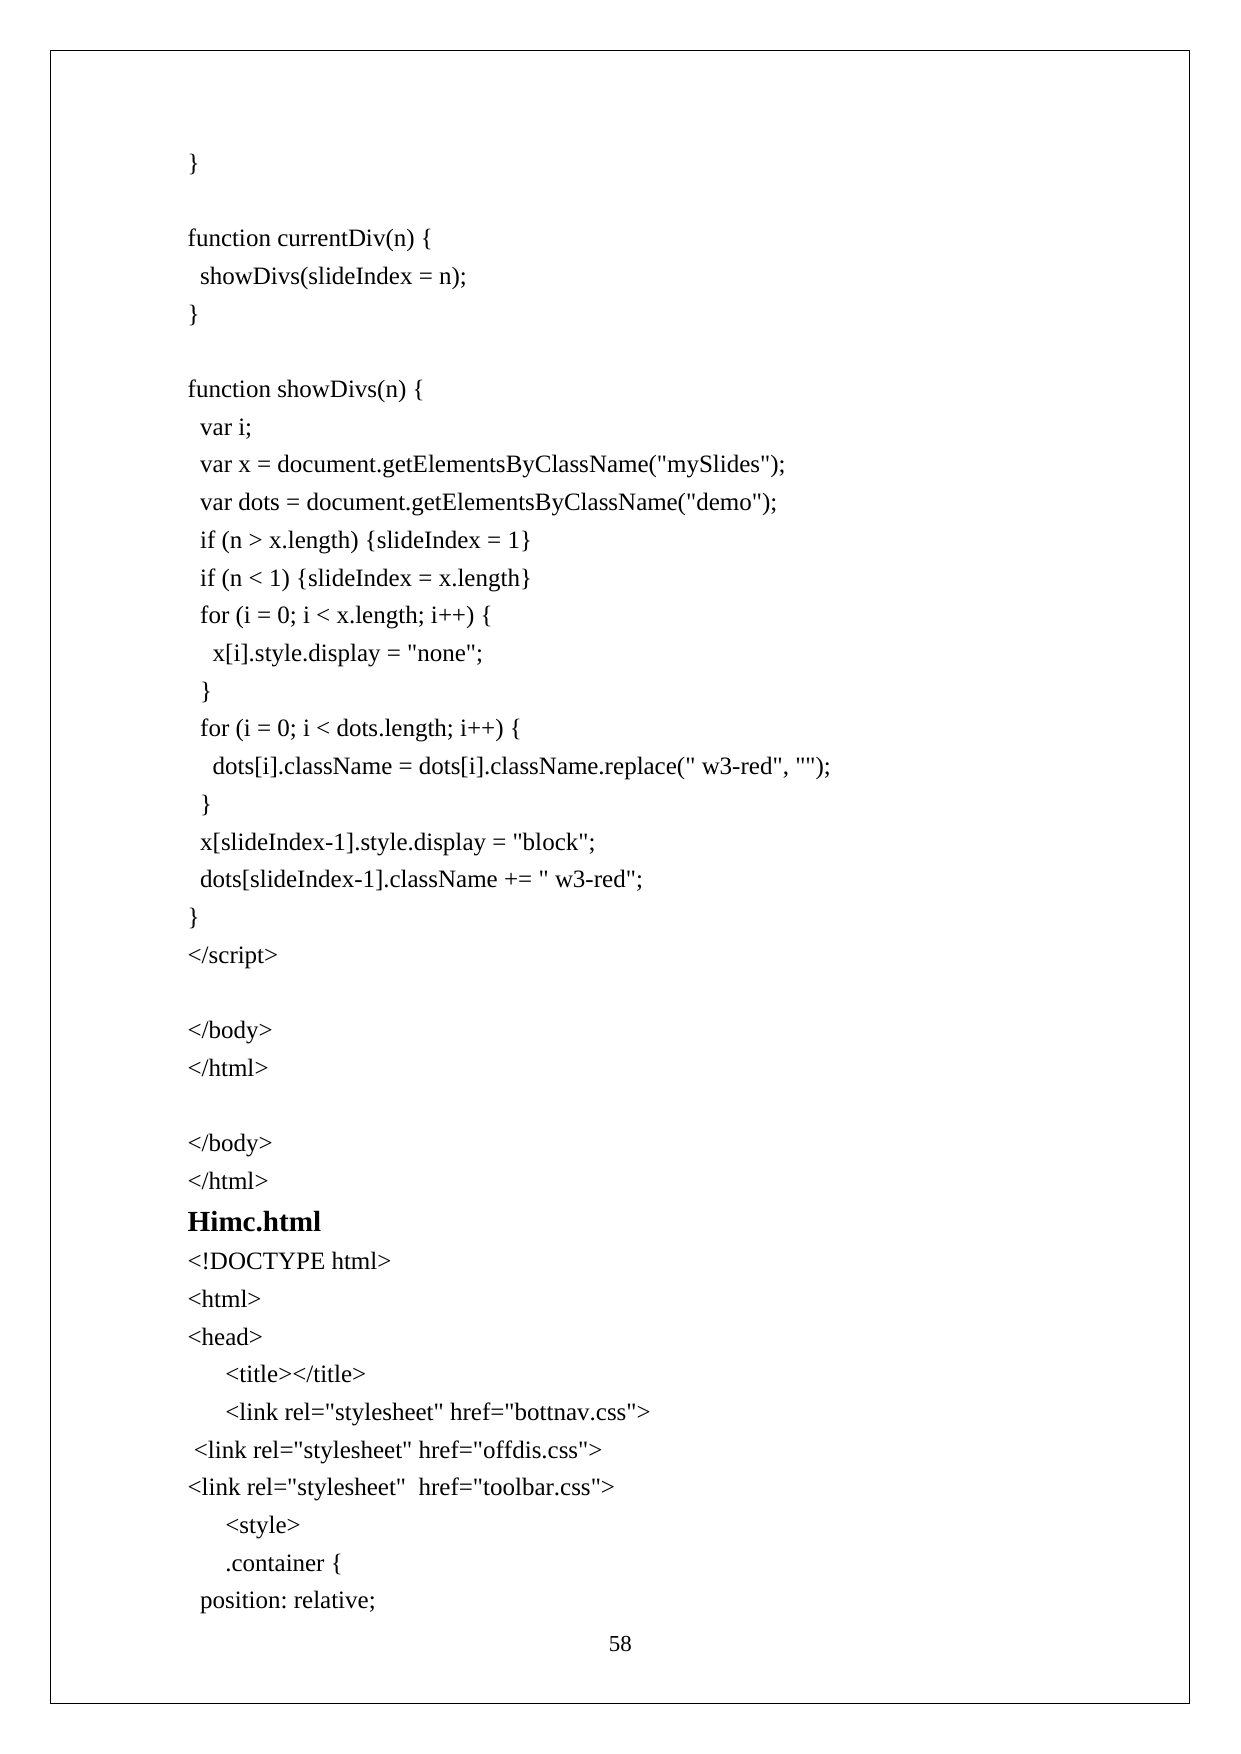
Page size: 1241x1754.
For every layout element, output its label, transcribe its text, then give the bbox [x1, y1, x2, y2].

subtitle <title></title> [187, 1359, 1140, 1388]
subtitle <!DOCTYPE html> [187, 1246, 1140, 1275]
subtitle </body> [187, 1015, 1140, 1044]
subtitle } [187, 676, 1140, 704]
subtitle dots[slideIndex-1].className += " w3-red"; [187, 864, 1140, 893]
subtitle dots[i].className = dots[i].className.replace(" w3-red", ""); [187, 751, 1140, 780]
subtitle Himc.html [187, 1204, 1140, 1237]
subtitle if (n < 1) {slideIndex = x.length} [187, 563, 1140, 591]
subtitle x[i].style.display = "none"; [187, 638, 1140, 667]
subtitle var x = document.getElementsByClassName("mySlides"); [187, 449, 1140, 478]
subtitle showDivs(slideIndex = n); [187, 261, 1140, 290]
subtitle <style> [187, 1510, 1140, 1539]
subtitle </body> [187, 1128, 1140, 1157]
subtitle </html> [187, 1166, 1140, 1195]
subtitle <head> [187, 1322, 1140, 1350]
subtitle } [187, 789, 1140, 818]
subtitle position: relative; [187, 1586, 1140, 1614]
subtitle if (n > x.length) {slideIndex = 1} [187, 525, 1140, 554]
subtitle } [187, 299, 1140, 327]
subtitle <link rel="stylesheet" href="offdis.css"> [187, 1435, 1140, 1463]
subtitle </script> [187, 940, 1140, 968]
subtitle <html> [187, 1284, 1140, 1313]
subtitle var i; [187, 412, 1140, 441]
subtitle x[slideIndex-1].style.display = "block"; [187, 827, 1140, 855]
subtitle .container { [187, 1548, 1140, 1577]
subtitle } [187, 148, 1140, 177]
subtitle function showDivs(n) { [187, 374, 1140, 403]
subtitle for (i = 0; i < x.length; i++) { [187, 600, 1140, 629]
subtitle var dots = document.getElementsByClassName("demo"); [187, 487, 1140, 516]
subtitle <link rel="stylesheet" href="toolbar.css"> [187, 1472, 1140, 1501]
subtitle <link rel="stylesheet" href="bottnav.css"> [187, 1397, 1140, 1426]
subtitle function currentDiv(n) { [187, 223, 1140, 252]
subtitle } [187, 902, 1140, 931]
subtitle for (i = 0; i < dots.length; i++) { [187, 713, 1140, 742]
subtitle </html> [187, 1053, 1140, 1082]
